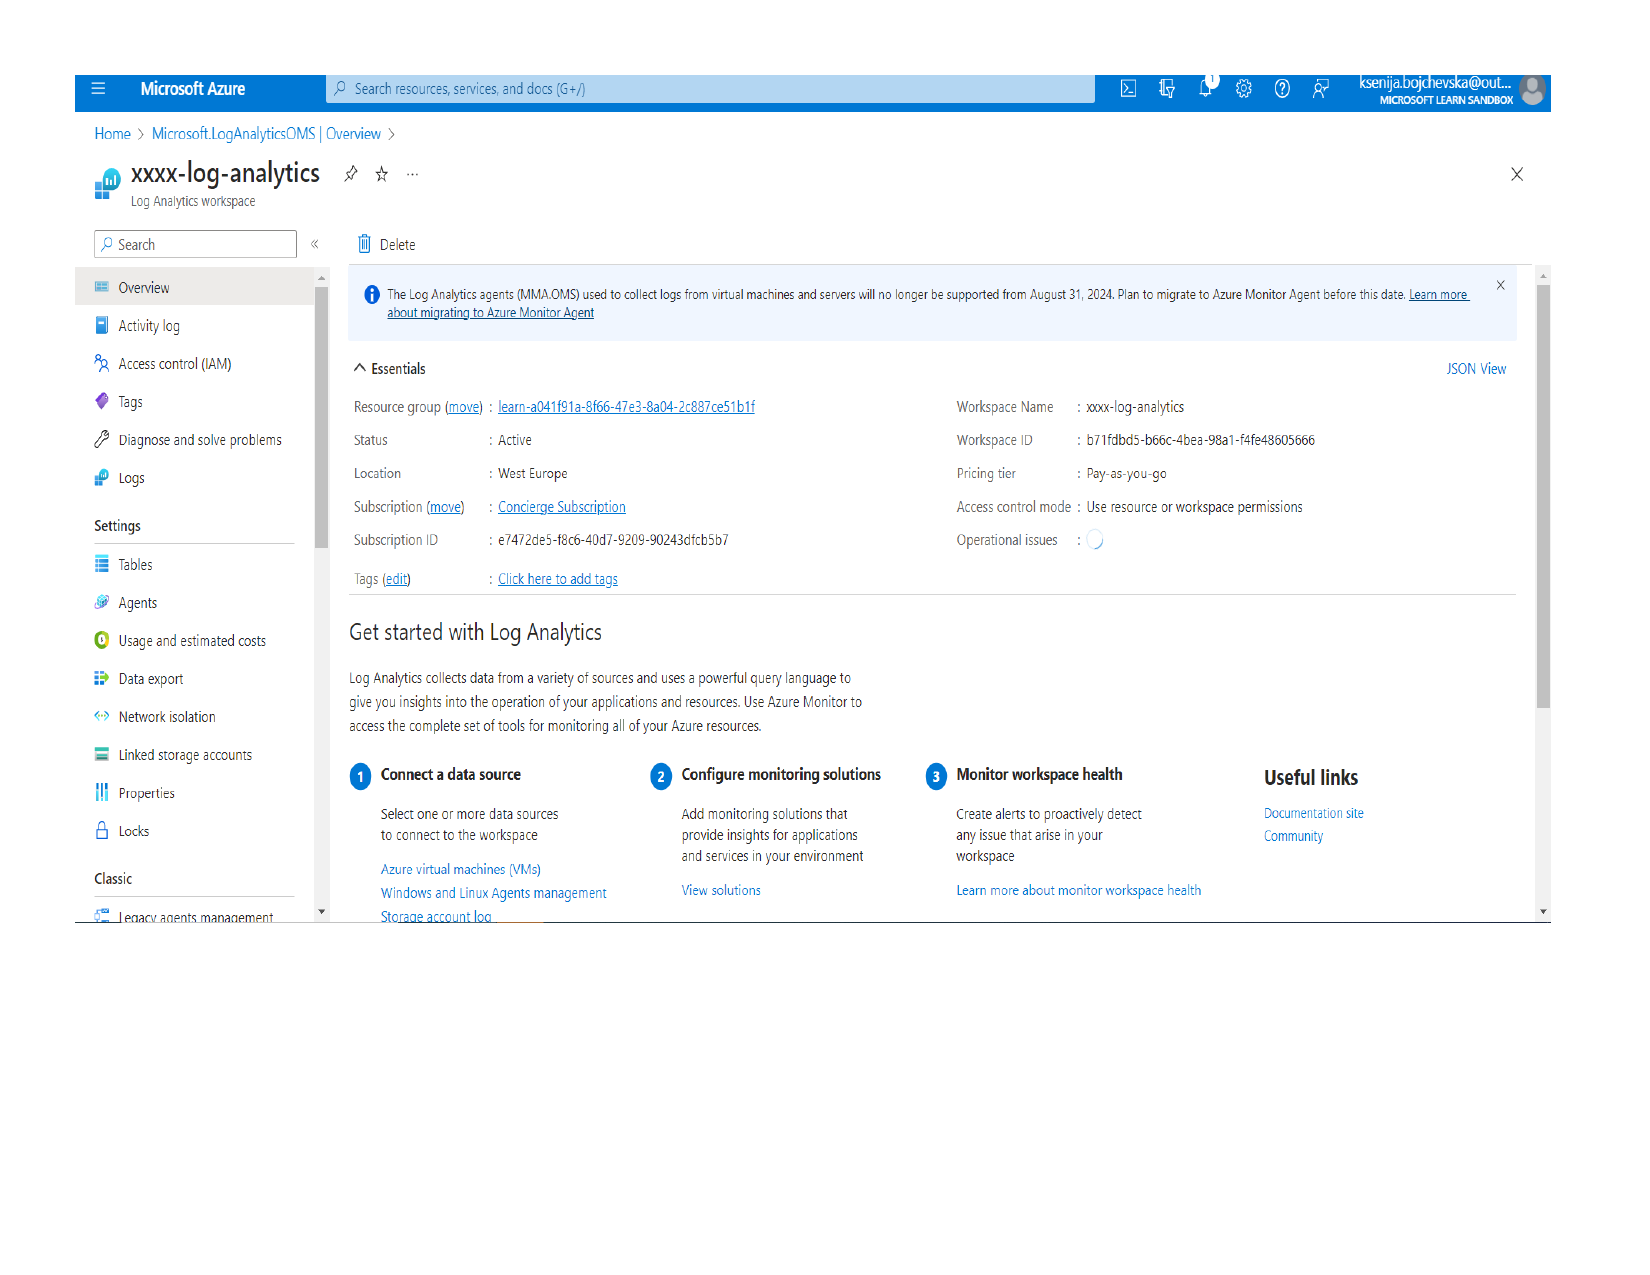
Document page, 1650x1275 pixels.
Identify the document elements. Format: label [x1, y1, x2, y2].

picture [75, 75, 1551, 923]
